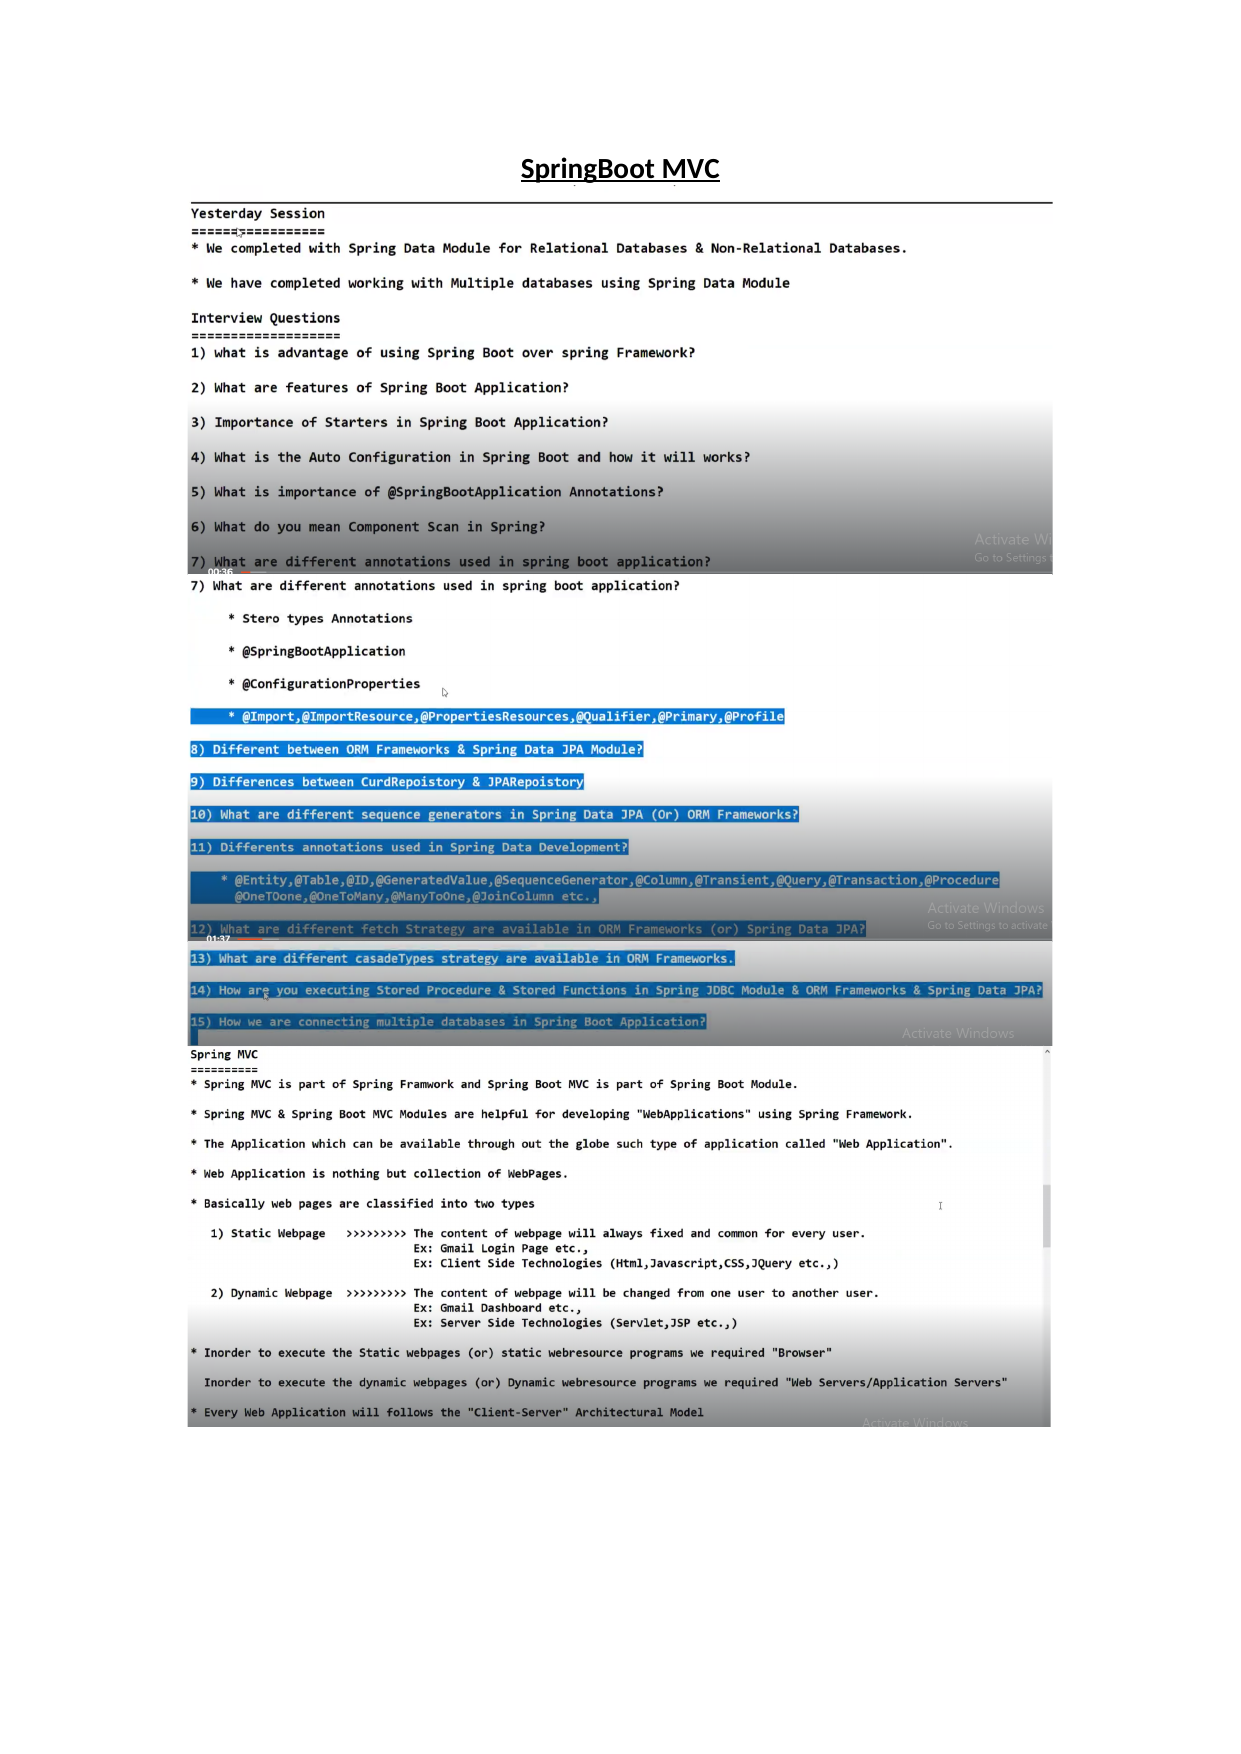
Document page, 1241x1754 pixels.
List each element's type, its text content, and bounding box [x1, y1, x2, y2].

picture [187, 185, 1053, 1427]
text SpringBoot MVC [187, 150, 1053, 185]
